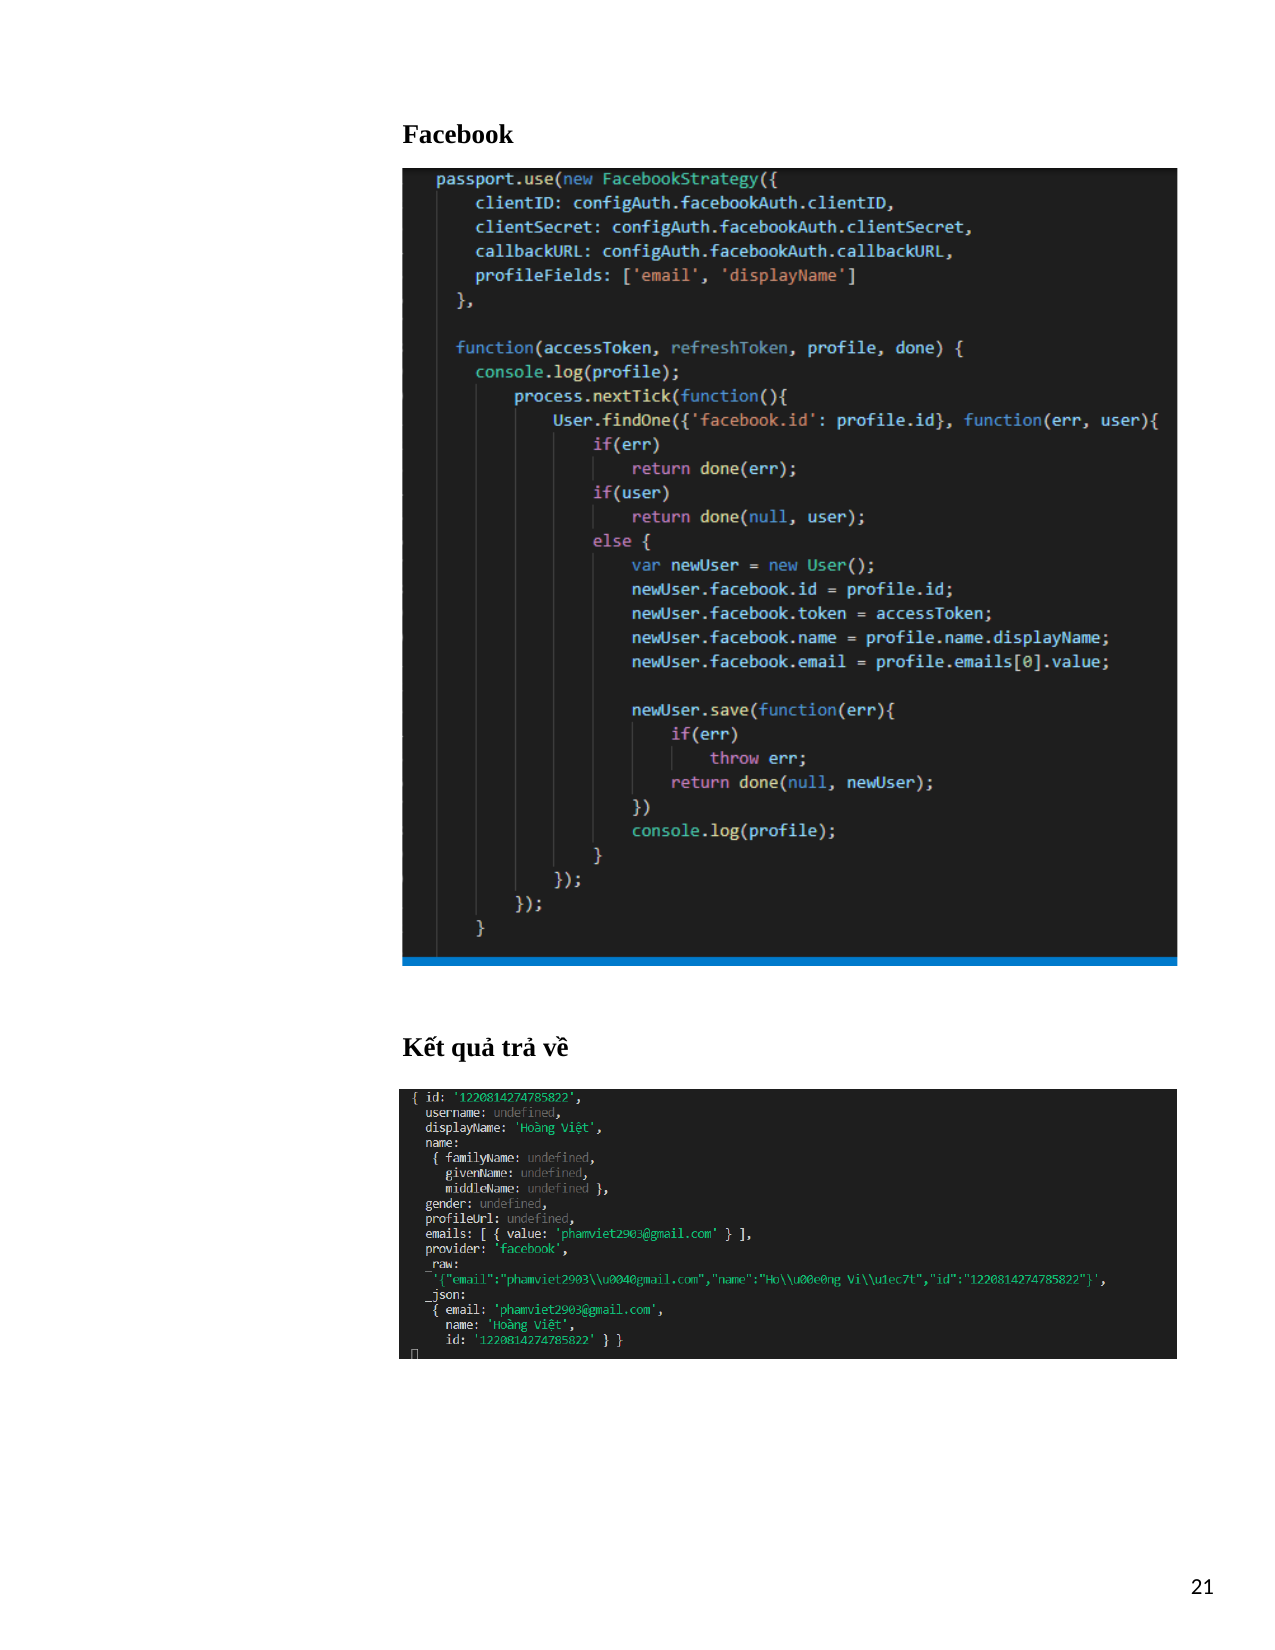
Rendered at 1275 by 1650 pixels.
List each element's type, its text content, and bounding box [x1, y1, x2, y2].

picture [399, 1089, 1177, 1359]
text Kết quả trả về [177, 1031, 1157, 1062]
text Facebook [327, 118, 1157, 149]
picture [402, 168, 1178, 966]
